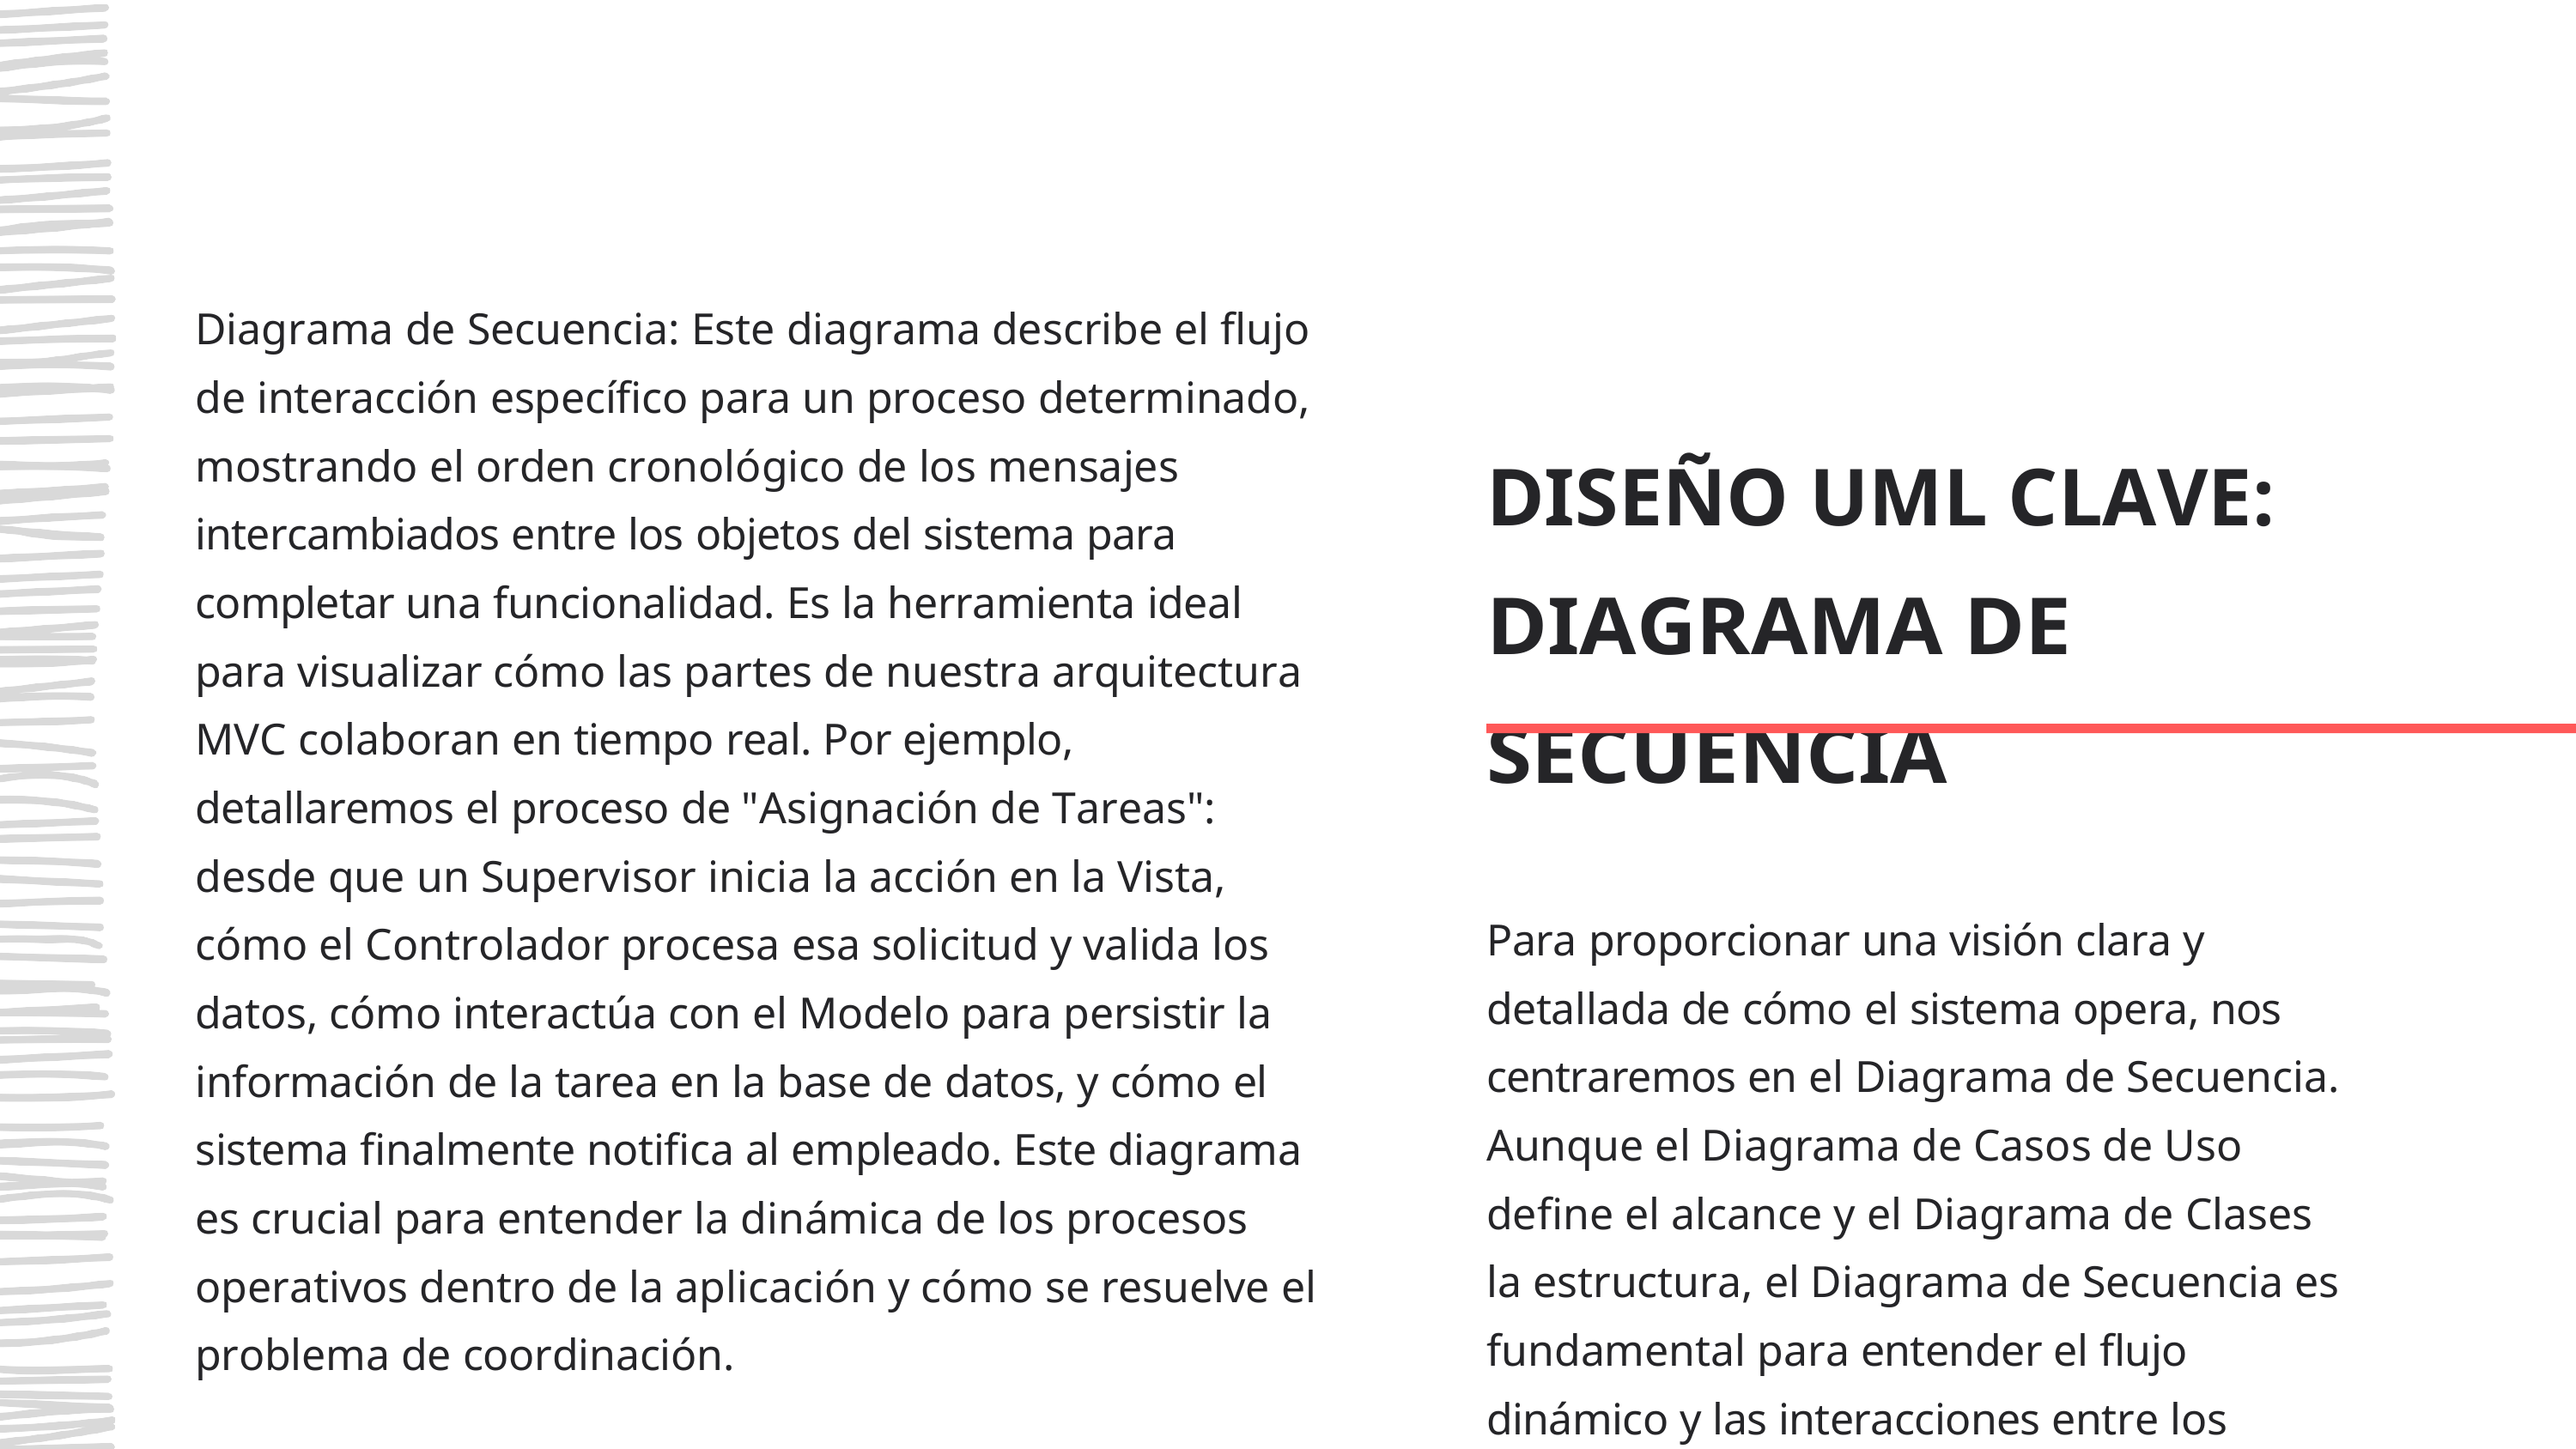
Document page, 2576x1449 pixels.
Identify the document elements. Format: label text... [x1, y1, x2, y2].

text DISEÑO UML CLAVE: DIAGRAMA DE SECUENCIA [1486, 734, 2433, 806]
picture [0, 739, 116, 1449]
picture [0, 4, 117, 726]
text DISEÑO UML CLAVE: DIAGRAMA DE SECUENCIA [1486, 442, 2433, 724]
text Diagrama de Secuencia: Este diagrama describe el flujo de interacción específico para un proceso determinado, mostrando el orden cronológico de los mensajes intercambiados entre los objetos del sistema para completar una funcionalidad. Es la herramienta ideal para visualizar cómo las partes de nuestra arquitectura MVC colaboran en tiempo real. Por ejemplo, detallaremos el proceso de "Asignación de Tareas": desde que un Supervisor inicia la acción en la Vista, cómo el Controlador procesa esa solicitud y valida los datos, cómo interactúa con el Modelo para persistir la información de la tarea en la base de datos, y cómo el sistema finalmente notifica al empleado. Este diagrama es crucial para entender la dinámica de los procesos operativos dentro de la aplicación y cómo se resuelve el problema de coordinación. [195, 299, 1317, 1384]
